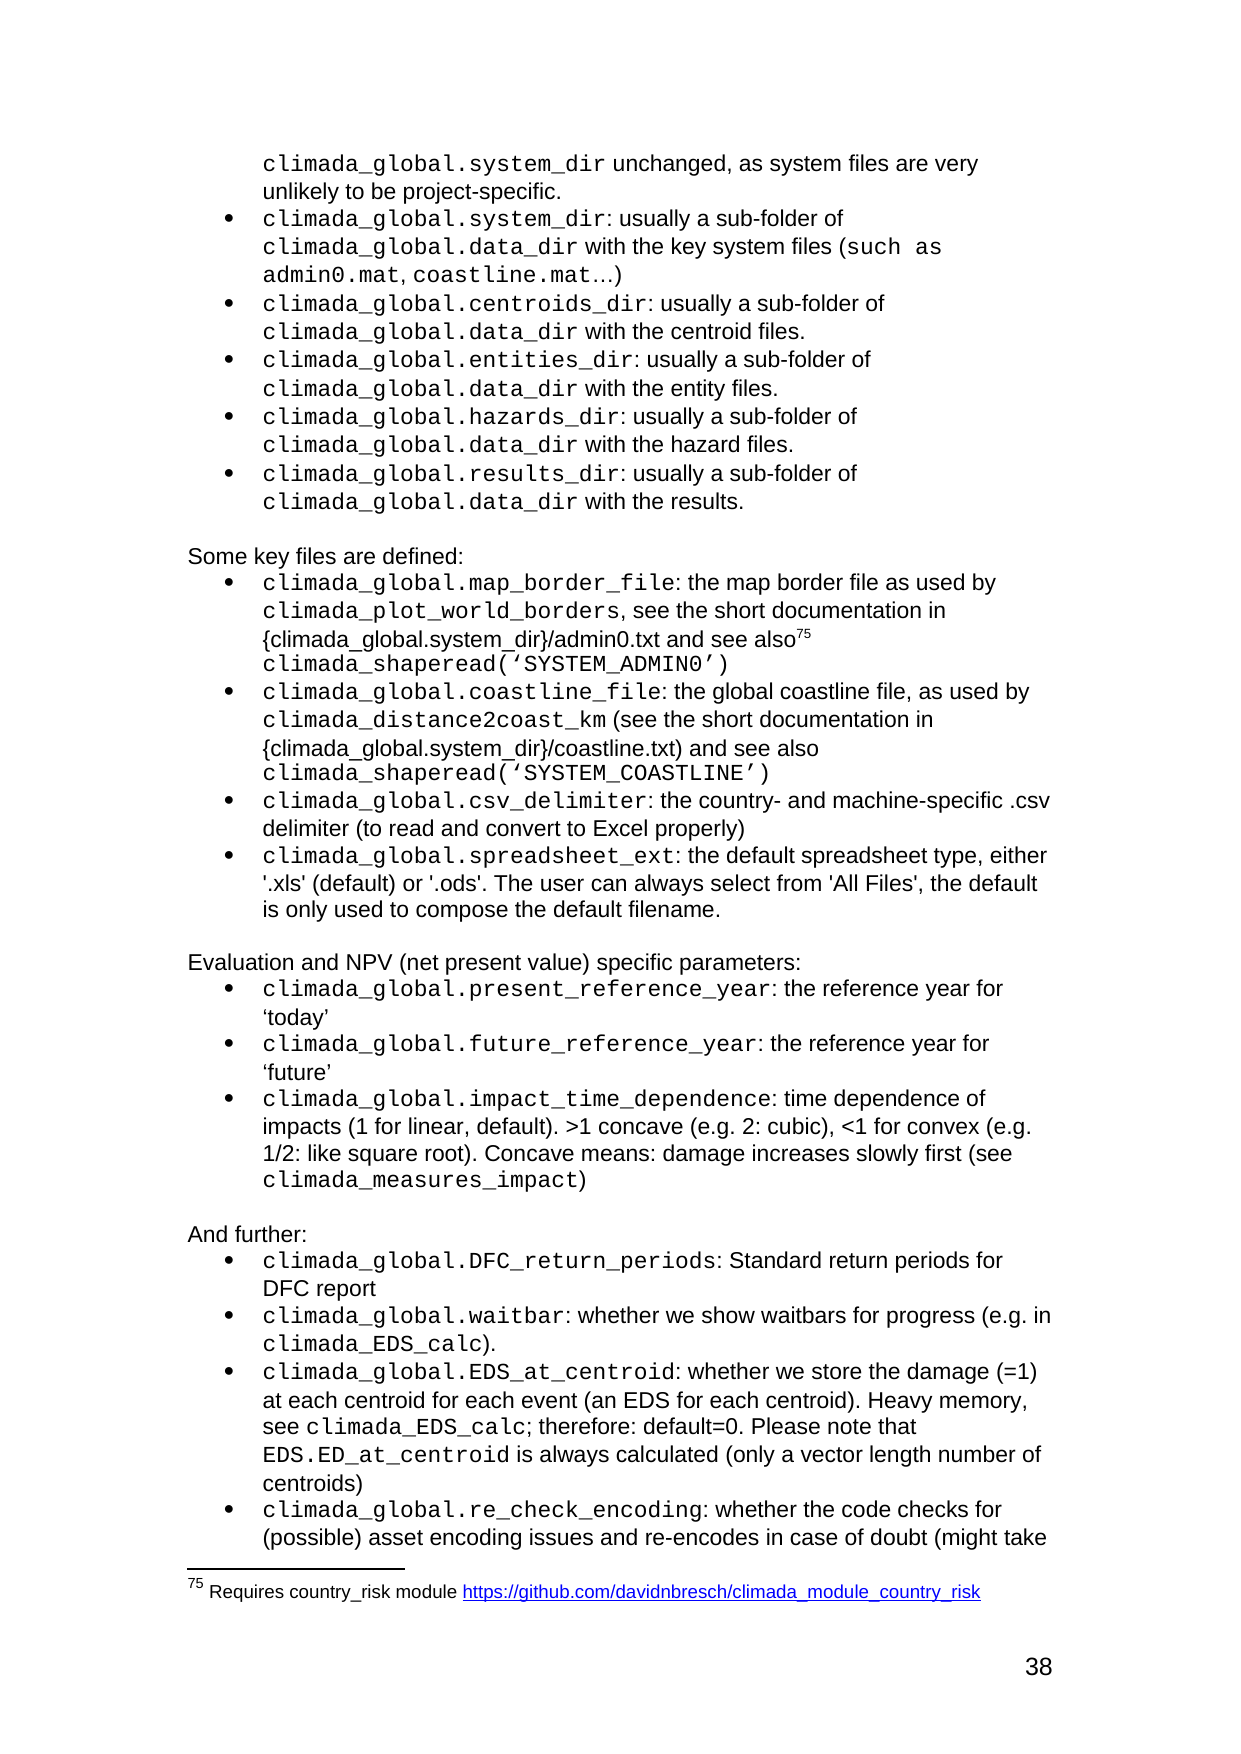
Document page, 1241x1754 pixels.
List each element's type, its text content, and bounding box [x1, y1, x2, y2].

list climada_global.entities_dir: usually a sub-folder of climada_global.data_dir with the entity files. [225, 346, 1053, 403]
list climada_global.waitbar: whether we show waitbars for progress (e.g. in climada_EDS_calc). [225, 1302, 1053, 1358]
text Some key files are defined: [187, 543, 1053, 569]
list climada_global.EDS_at_centroid: whether we store the damage (=1) at each centroid for each event (an EDS for each centroid). Heavy memory, see climada_EDS_calc; therefore: default=0. Please note that EDS.ED_at_centroid is always calculated (only a vector length number of centroids) [225, 1358, 1053, 1496]
list climada_global.DFC_return_periods: Standard return periods for DFC report [225, 1247, 1053, 1302]
text And further: [187, 1221, 1053, 1247]
list climada_global.impact_time_dependence: time dependence of impacts (1 for linear, default). >1 concave (e.g. 2: cubic), <1 for convex (e.g. 1/2: like square root). Concave means: damage increases slowly first (see climada_measures_impact) [225, 1085, 1053, 1194]
list climada_global.centroids_dir: usually a sub-folder of climada_global.data_dir with the centroid files. [225, 290, 1053, 346]
list climada_global.hazards_dir: usually a sub-folder of climada_global.data_dir with the hazard files. [225, 403, 1053, 460]
list climada_global.map_border_file: the map border file as used by climada_plot_world_borders, see the short documentation in {climada_global.system_dir}/admin0.txt and see also climada_shaperead(‘SYSTEM_ADMIN0’) [225, 569, 1053, 678]
list climada_global.future_reference_year: the reference year for ‘future’ [225, 1030, 1053, 1085]
list climada_global.csv_delimiter: the country- and machine-specific .csv delimiter (to read and convert to Excel properly) [225, 787, 1053, 842]
list climada_global.results_dir: usually a sub-folder of climada_global.data_dir with the results. [225, 460, 1053, 516]
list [225, 1496, 1053, 1551]
list climada_global.spreadsheet_ext: the default spreadsheet type, either '.xls' (default) or '.ods'. The user can always select from 'All Files', the default is only used to compose the default filename. [225, 842, 1053, 923]
list climada_global.coastline_file: the global coastline file, as used by climada_distance2coast_km (see the short documentation in {climada_global.system_dir}/coastline.txt) and see also climada_shaperead(‘SYSTEM_COASTLINE’) [225, 678, 1053, 787]
list climada_global.data_dir: the main data folder, either within climada (../climada/data) or on the same level as climada (../climada_data, i.e. {climada_global.root_dir}/ climada_data). The advanced user can set this folder to any place for a specific project, i.e. to store one project’s entities and hazards at a specific place. Such a user might keep climada_global.system_dir unchanged, as system files are very unlikely to be project-specific. [225, 150, 1053, 205]
list climada_global.system_dir: usually a sub-folder of climada_global.data_dir with the key system files (such as admin0.mat, coastline.mat…) [225, 205, 1053, 290]
text Evaluation and NPV (net present value) specific parameters: [187, 949, 1053, 975]
list climada_global.present_reference_year: the reference year for ‘today’ [225, 975, 1053, 1030]
